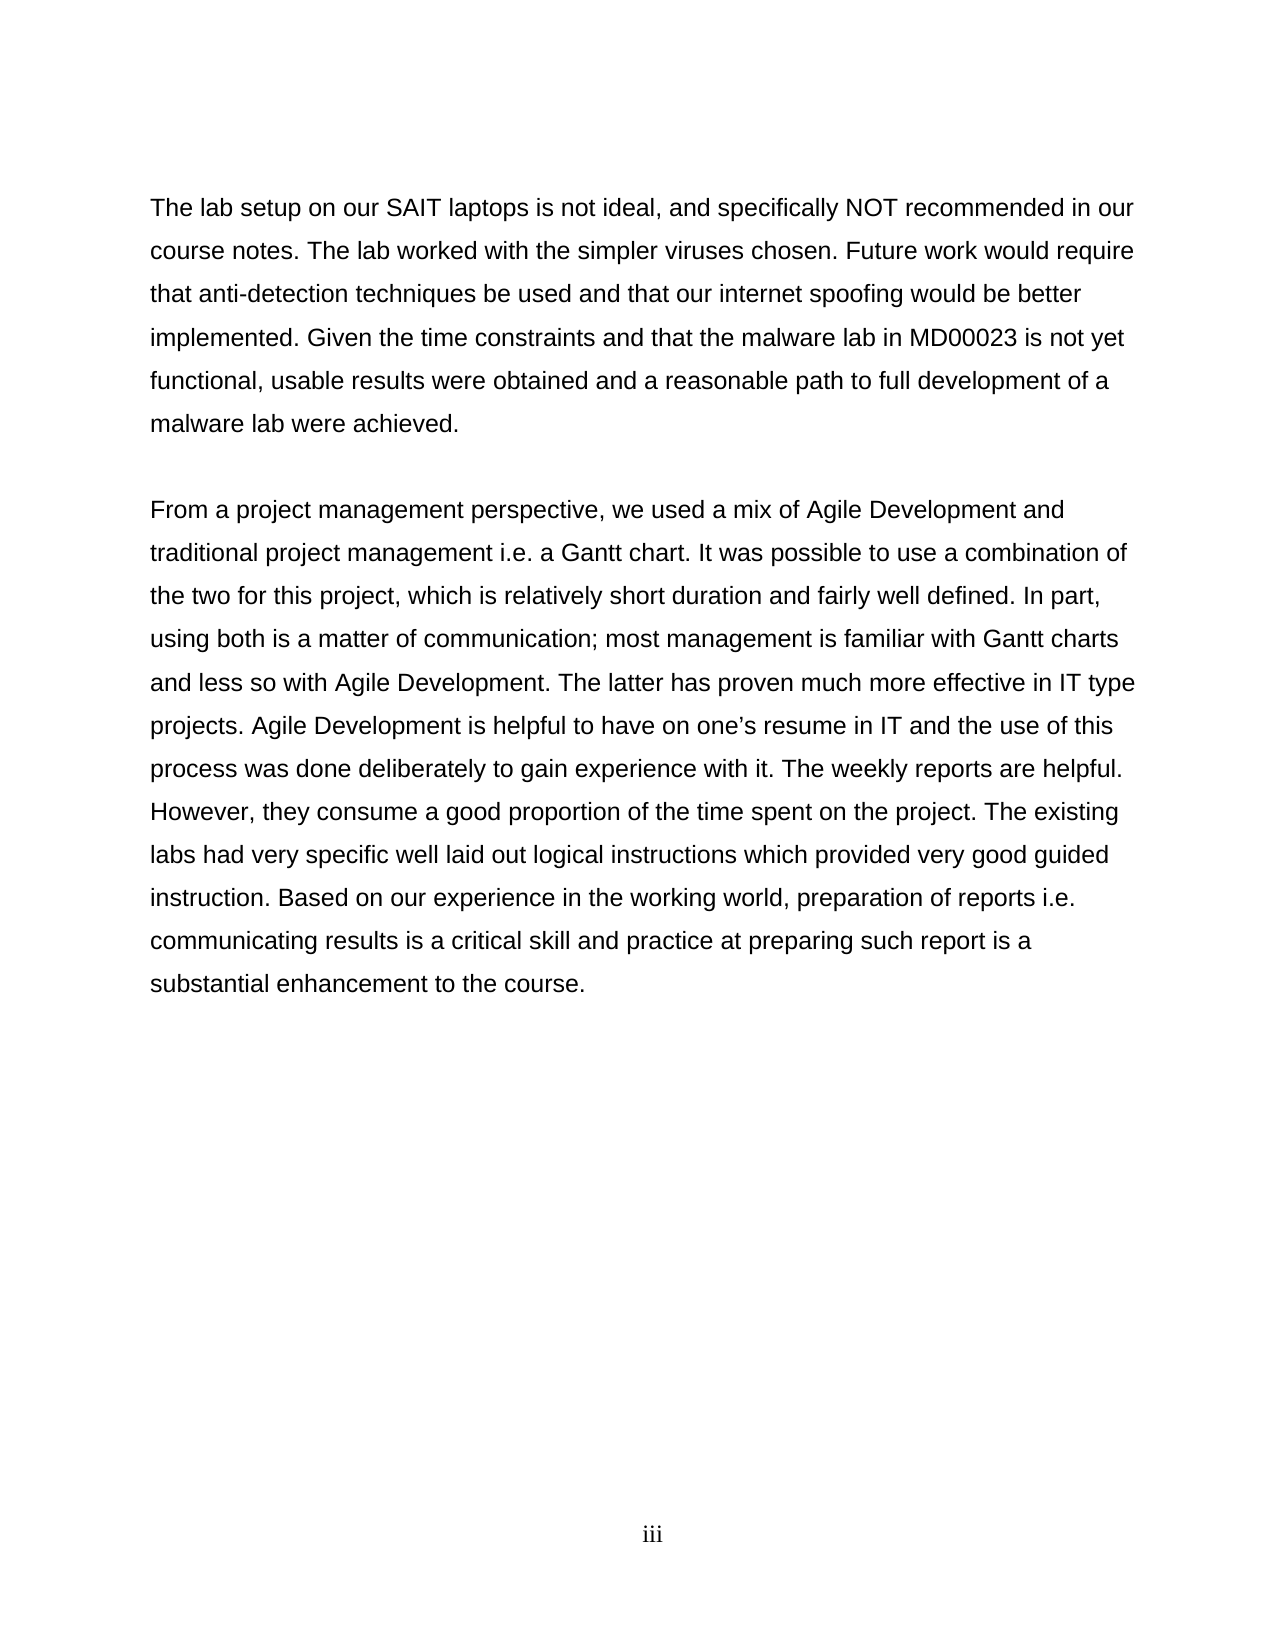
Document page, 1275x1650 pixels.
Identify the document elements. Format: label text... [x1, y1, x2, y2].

text The lab setup on our SAIT laptops is not ideal, and specifically NOT recommended in our course notes. The lab worked with the simpler viruses chosen. Future work would require that anti-detection techniques be used and that our internet spoofing would be better implemented. Given the time constraints and that the malware lab in MD00023 is not yet functional, usable results were obtained and a reasonable path to full development of a malware lab were achieved. [150, 193, 1155, 437]
text From a project management perspective, we used a mix of Agile Development and traditional project management i.e. a Gantt chart. It was possible to use a combination of the two for this project, which is relatively short duration and fairly well defined. In part, using both is a matter of communication; most management is familiar with Gantt charts and less so with Agile Development. The latter has proven much more effective in IT type projects. Agile Development is helpful to have on one’s resume in IT and the use of this process was done deliberately to gain experience with it. The weekly reports are helpful. However, they consume a good proportion of the time spent on the project. The existing labs had very specific well laid out logical instructions which provided very good guided instruction. Based on our experience in the working world, preparation of reports i.e. communicating results is a critical skill and practice at preparing such report is a substantial enhancement to the course. [150, 495, 1155, 998]
